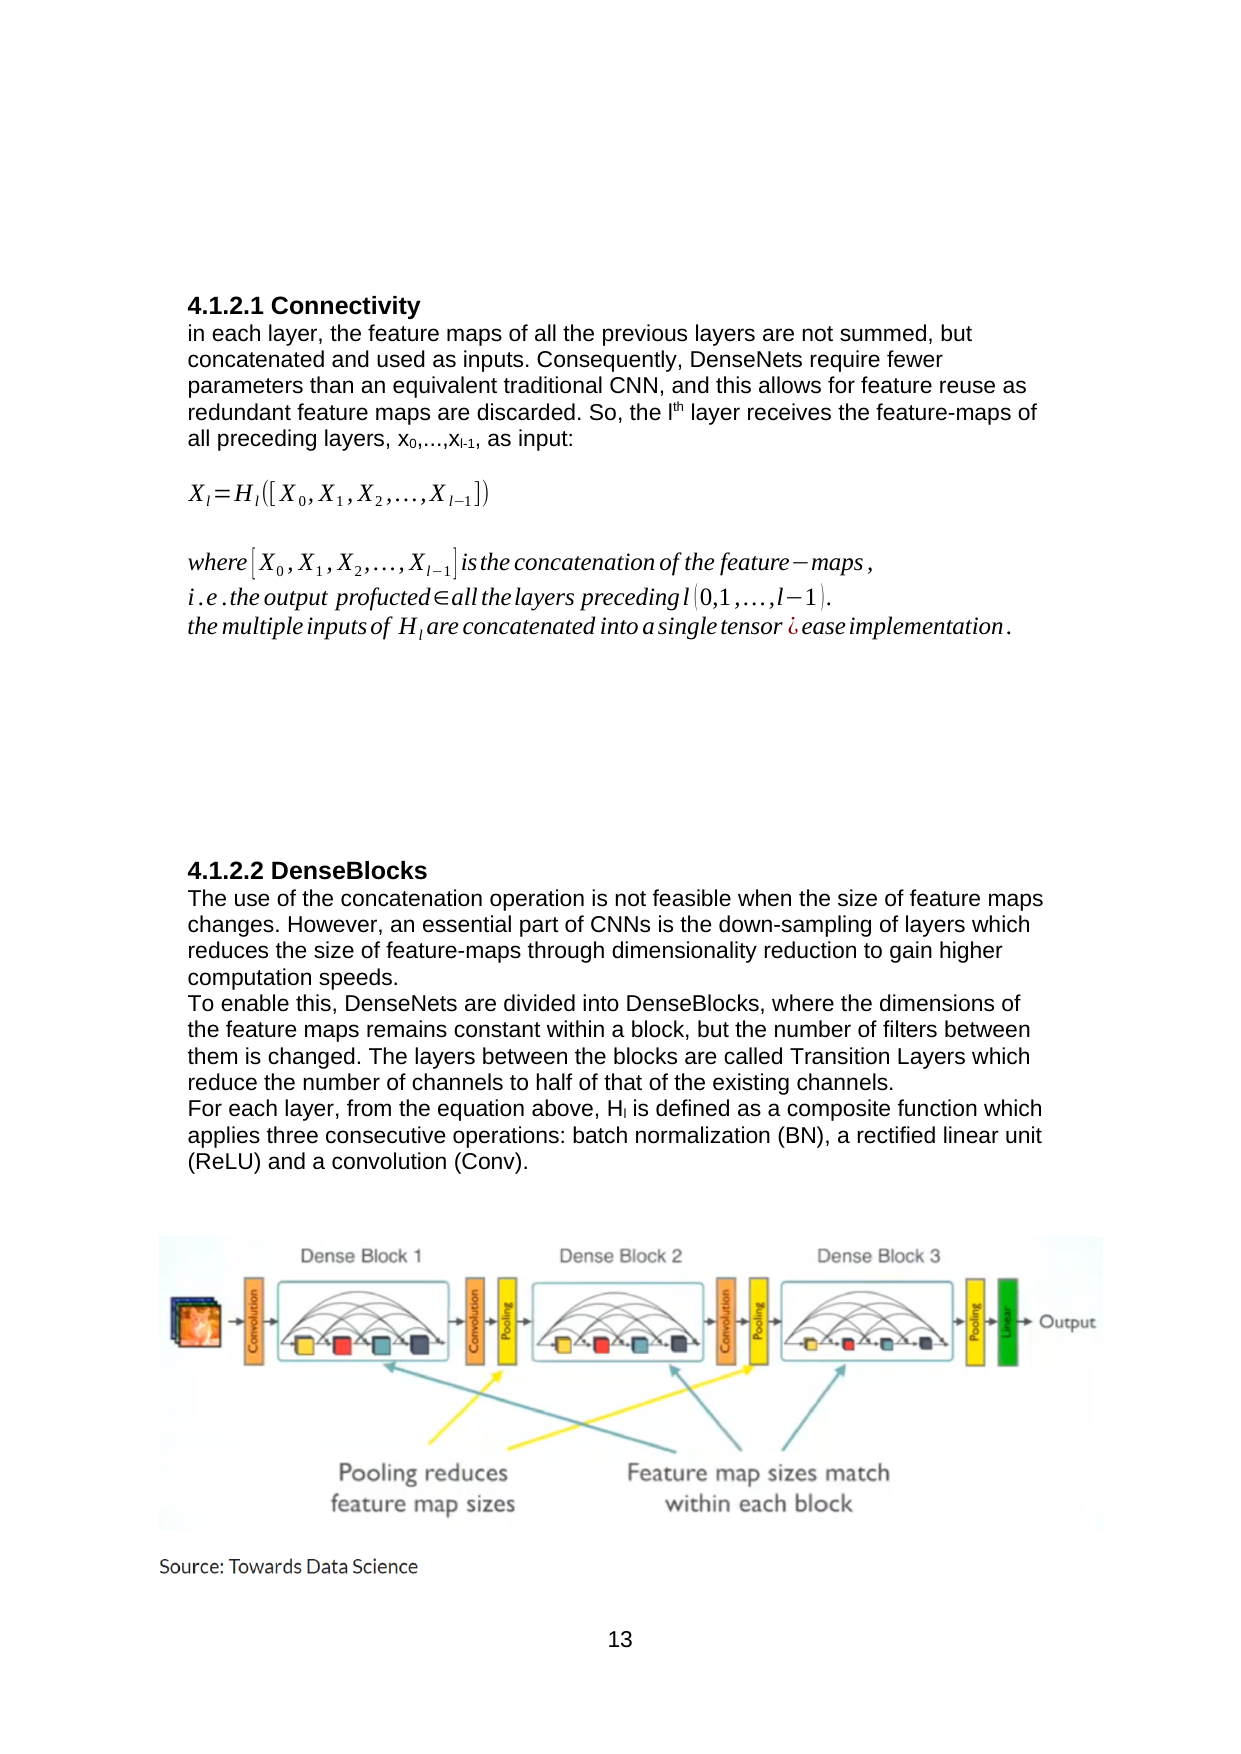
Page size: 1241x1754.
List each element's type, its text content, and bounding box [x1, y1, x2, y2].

picture [150, 1236, 1103, 1574]
text The use of the concatenation operation is not feasible when the size of feature maps changes. However, an essential part of CNNs is the down-sampling of layers which reduces the size of feature-maps through dimensionality reduction to gain higher computation speeds. [187, 884, 1053, 990]
text 4.1.2.1 Connectivity [187, 291, 1053, 320]
text For each layer, from the equation above, Hl is defined as a composite function which applies three consecutive operations: batch normalization (BN), a rectified linear unit (ReLU) and a convolution (Conv). [187, 1095, 1053, 1174]
text To enable this, DenseNets are divided into DenseBlocks, where the dimensions of the feature maps remains constant within a block, but the number of filters between them is changed. The layers between the blocks are called Transition Layers which reduce the number of channels to half of that of the existing channels. [187, 990, 1053, 1095]
text in each layer, the feature maps of all the previous layers are not summed, but concatenated and used as inputs. Consequently, DenseNets require fewer parameters than an equivalent traditional CNN, and this allows for feature reuse as redundant feature maps are discarded. So, the lth layer receives the feature-maps of all preceding layers, x0,...,xl-1, as input: [187, 320, 1053, 451]
text 4.1.2.2 DenseBlocks [187, 856, 1053, 884]
